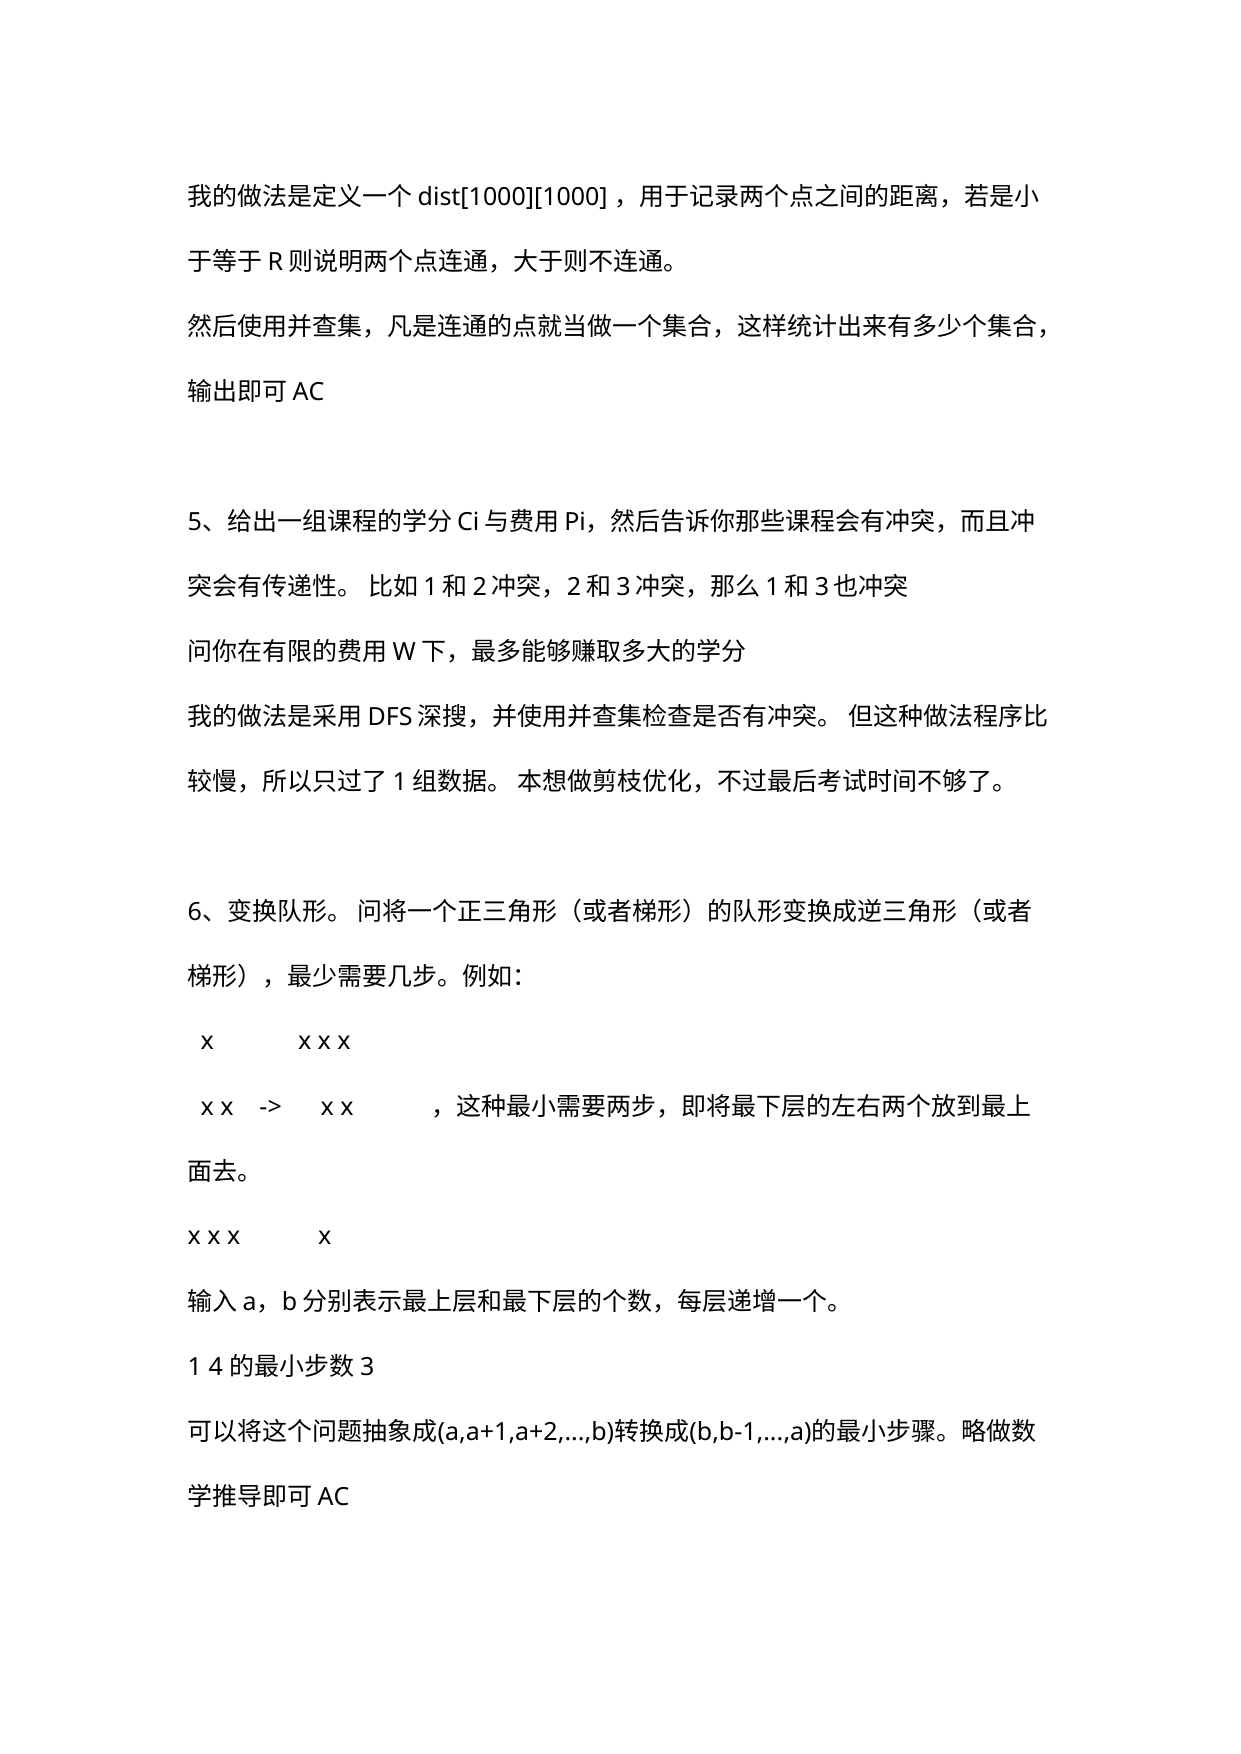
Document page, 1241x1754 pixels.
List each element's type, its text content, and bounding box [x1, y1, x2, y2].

text x x x x [187, 1202, 1053, 1267]
text 我的做法是采用DFS深搜，并使用并查集检查是否有冲突。 但这种做法程序比较慢，所以只过了1组数据。 本想做剪枝优化，不过最后考试时间不够了。 [187, 682, 1053, 812]
text 我的做法是定义一个dist[1000][1000] ，用于记录两个点之间的距离，若是小于等于R则说明两个点连通，大于则不连通。 [187, 162, 1053, 292]
text 输入a，b分别表示最上层和最下层的个数，每层递增一个。 [187, 1267, 1053, 1332]
text 然后使用并查集，凡是连通的点就当做一个集合，这样统计出来有多少个集合，输出即可AC [187, 292, 1053, 422]
text 问你在有限的费用W下，最多能够赚取多大的学分 [187, 617, 1053, 682]
text 6、变换队形。 问将一个正三角形（或者梯形）的队形变换成逆三角形（或者梯形），最少需要几步。例如： [187, 877, 1053, 1007]
text 5、给出一组课程的学分Ci与费用Pi，然后告诉你那些课程会有冲突，而且冲突会有传递性。 比如1和2冲突，2和3冲突，那么1和3也冲突 [187, 487, 1053, 617]
text 1 4 的最小步数 3 [187, 1332, 1053, 1397]
text 可以将这个问题抽象成(a,a+1,a+2,...,b)转换成(b,b-1,...,a)的最小步骤。略做数学推导即可AC [187, 1397, 1053, 1527]
text x x -> x x ，这种最小需要两步，即将最下层的左右两个放到最上面去。 [187, 1072, 1053, 1202]
text x x x x [187, 1007, 1053, 1072]
